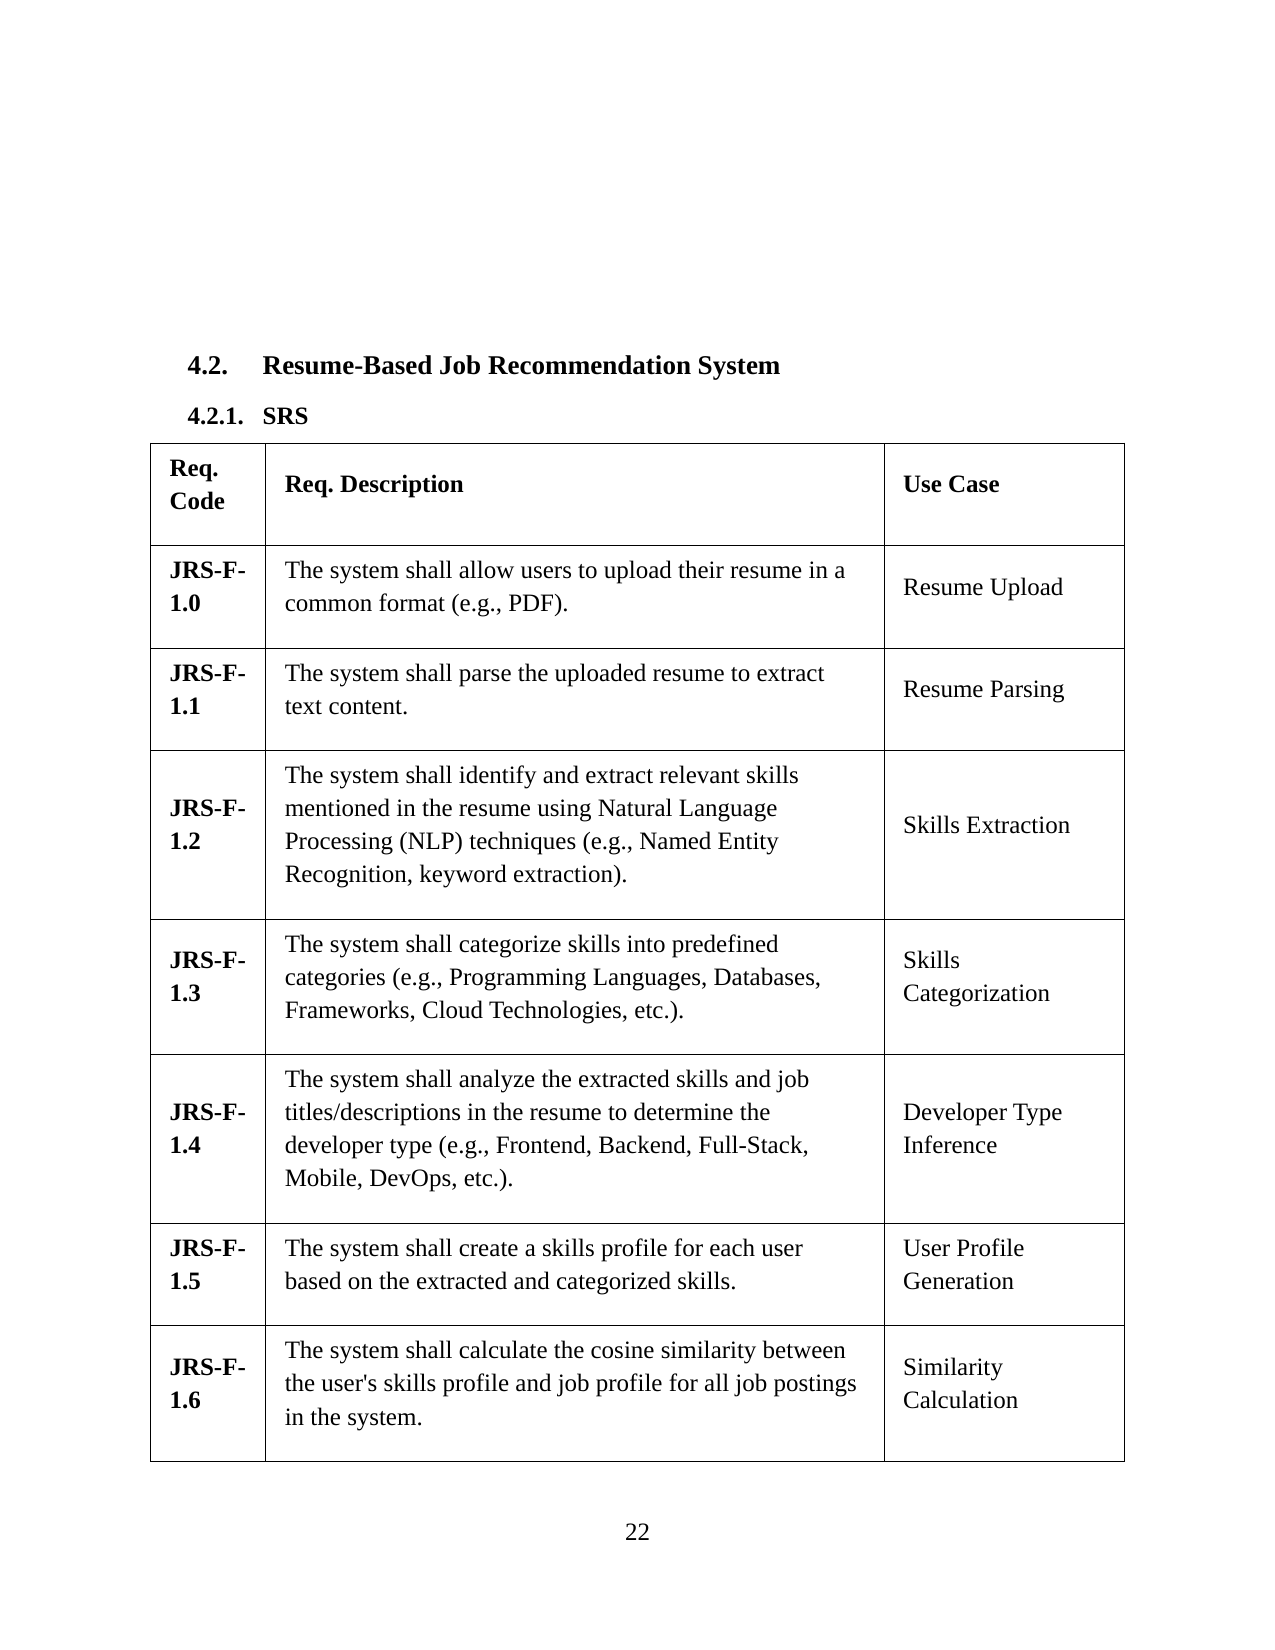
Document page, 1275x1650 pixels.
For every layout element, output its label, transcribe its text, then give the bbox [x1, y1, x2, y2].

table_cell JRS-F-1.5 [151, 1224, 265, 1325]
table_cell Resume Upload [885, 546, 1124, 647]
table_cell Similarity Calculation [885, 1326, 1124, 1461]
table_cell JRS-F-1.6 [151, 1326, 265, 1461]
table_header Req. Code [151, 444, 265, 545]
table_cell The system shall calculate the cosine similarity between the user's skills profile and job profile for all job postings in the system. [266, 1326, 884, 1461]
subtitle Resume-Based Job Recommendation System [187, 349, 1125, 380]
table_cell User Profile Generation [885, 1224, 1124, 1325]
table_header Req. Description [266, 444, 884, 545]
table_cell Resume Parsing [885, 649, 1124, 750]
table_cell JRS-F-1.2 [151, 751, 265, 918]
table_cell The system shall create a skills profile for each user based on the extracted and categorized skills. [266, 1224, 884, 1325]
table_cell The system shall analyze the extracted skills and job titles/descriptions in the resume to determine the developer type (e.g., Frontend, Backend, Full-Stack, Mobile, DevOps, etc.). [266, 1055, 884, 1223]
table_header Use Case [885, 444, 1124, 545]
subtitle SRS [187, 401, 1125, 430]
table_cell The system shall parse the uploaded resume to extract text content. [266, 649, 884, 750]
table_cell The system shall categorize skills into predefined categories (e.g., Programming Languages, Databases, Frameworks, Cloud Technologies, etc.). [266, 920, 884, 1054]
table_cell JRS-F-1.1 [151, 649, 265, 750]
table_cell JRS-F-1.3 [151, 920, 265, 1054]
table_cell JRS-F-1.0 [151, 546, 265, 647]
table_cell Skills Extraction [885, 751, 1124, 918]
table_cell Developer Type Inference [885, 1055, 1124, 1223]
table_cell JRS-F-1.4 [151, 1055, 265, 1223]
table_cell The system shall allow users to upload their resume in a common format (e.g., PDF). [266, 546, 884, 647]
table_cell Skills Categorization [885, 920, 1124, 1054]
table_cell The system shall identify and extract relevant skills mentioned in the resume using Natural Language Processing (NLP) techniques (e.g., Named Entity Recognition, keyword extraction). [266, 751, 884, 918]
